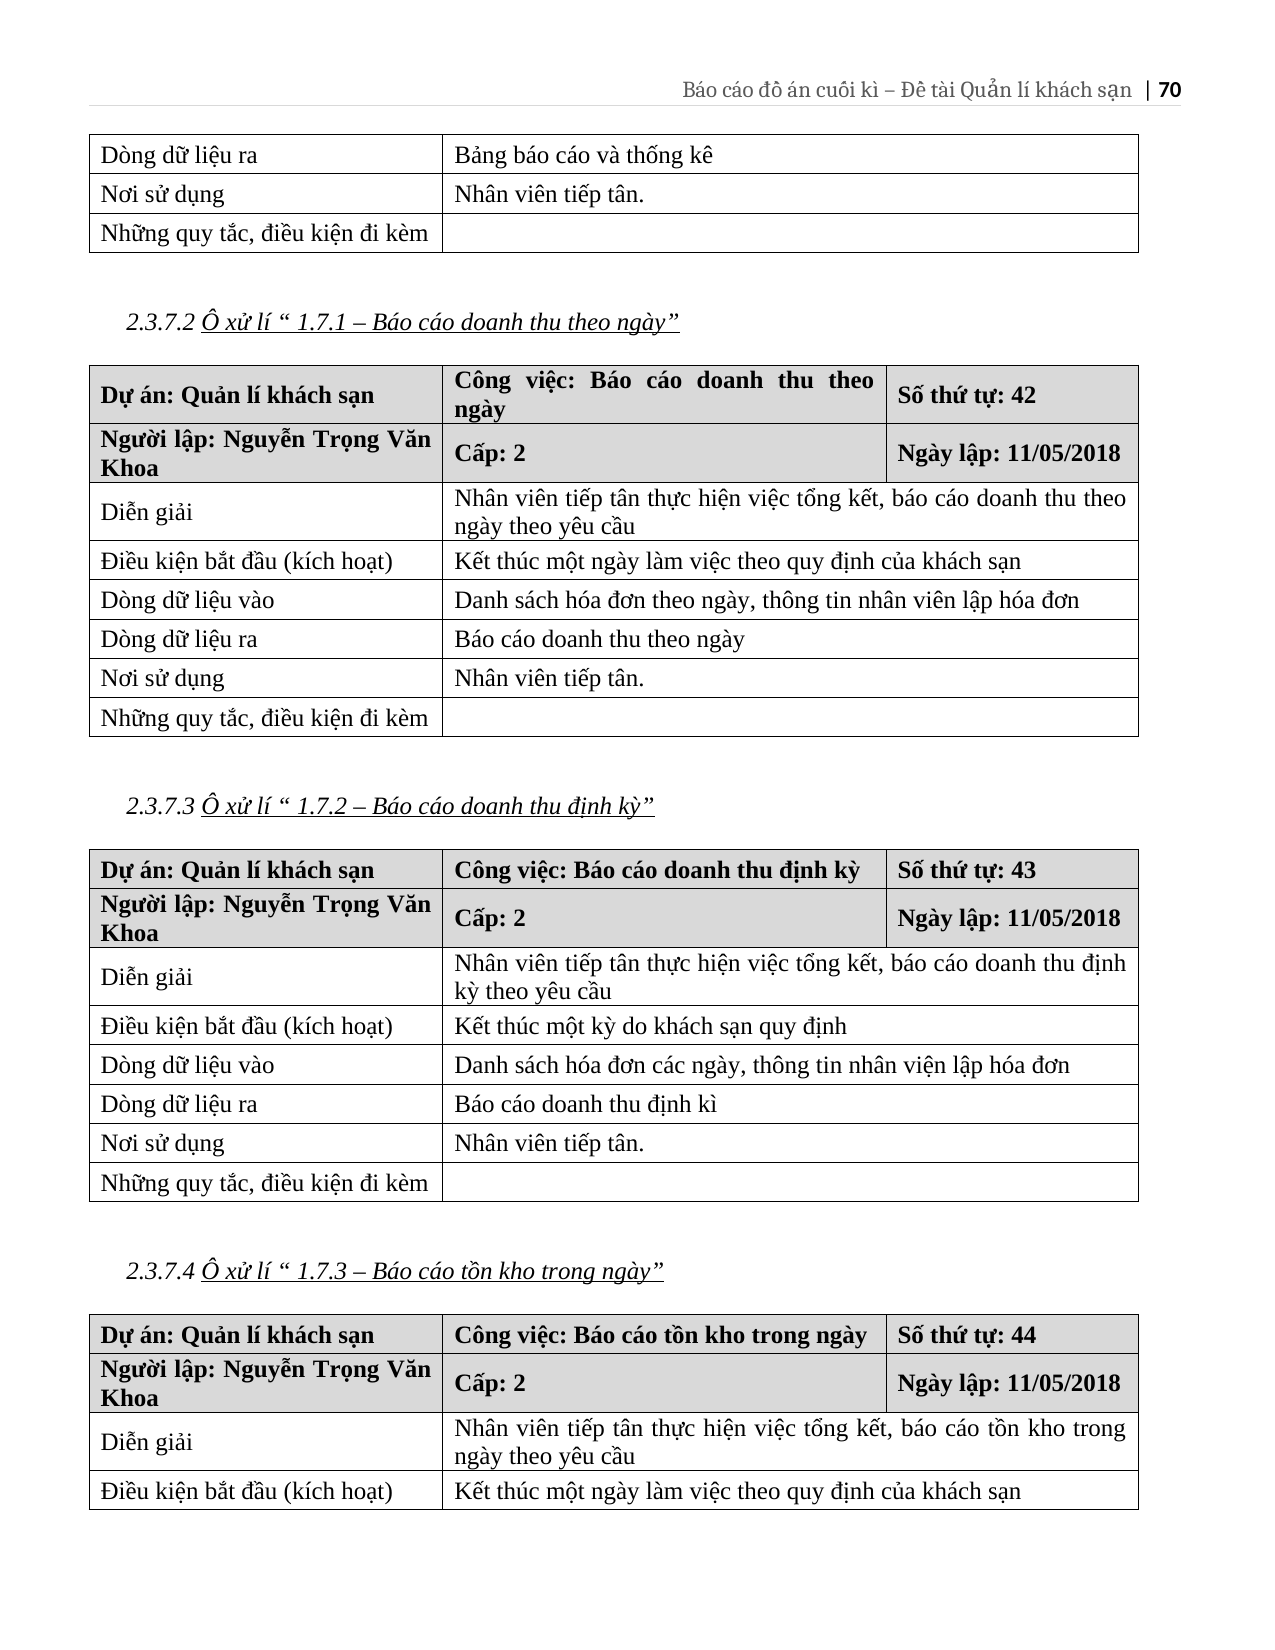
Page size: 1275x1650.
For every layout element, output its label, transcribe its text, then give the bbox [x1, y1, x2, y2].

table_cell Danh sách hóa đơn theo ngày, thông tin nhân viên lập hóa đơn [443, 580, 1138, 618]
table_cell Danh sách hóa đơn các ngày, thông tin nhân viện lập hóa đơn [443, 1045, 1138, 1083]
table_cell Nhân viên tiếp tân thực hiện việc tổng kết, báo cáo tồn kho trong ngày theo yêu cầu [443, 1413, 1138, 1470]
table_cell Ngày lập: 11/05/2018 [887, 889, 1138, 947]
table_cell Những quy tắc, điều kiện đi kèm [90, 698, 442, 736]
table_cell Cấp: 2 [443, 1354, 886, 1412]
table_cell Báo cáo doanh thu định kì [443, 1085, 1138, 1123]
table_cell Nơi sử dụng [90, 174, 442, 212]
subtitle Ô xử lí “ 1.7.3 – Báo cáo tồn kho trong ngày” [126, 1256, 1181, 1285]
table_header Số thứ tự: 43 [887, 850, 1138, 888]
table_cell Dòng dữ liệu ra [90, 135, 442, 173]
table_cell Dòng dữ liệu ra [90, 620, 442, 658]
table_cell Nhân viên tiếp tân. [443, 659, 1138, 697]
table_cell Nhân viên tiếp tân thực hiện việc tổng kết, báo cáo doanh thu theo ngày theo yêu cầu [443, 483, 1138, 540]
table_header Công việc: Báo cáo tồn kho trong ngày [443, 1315, 886, 1353]
table_cell Dòng dữ liệu vào [90, 580, 442, 618]
table_cell Nhân viên tiếp tân thực hiện việc tổng kết, báo cáo doanh thu định kỳ theo yêu cầu [443, 948, 1138, 1005]
table_cell Những quy tắc, điều kiện đi kèm [90, 214, 442, 252]
table_cell Dòng dữ liệu ra [90, 1085, 442, 1123]
table_cell Diễn giải [90, 483, 442, 540]
table_cell Cấp: 2 [443, 889, 886, 947]
table_cell Kết thúc một kỳ do khách sạn quy định [443, 1006, 1138, 1044]
table_cell Người lập: Nguyễn Trọng Văn Khoa [90, 1354, 442, 1412]
table_header Dự án: Quản lí khách sạn [90, 366, 442, 423]
table_cell [443, 214, 1138, 252]
table_cell Kết thúc một ngày làm việc theo quy định của khách sạn [443, 1471, 1138, 1509]
table_cell Cấp: 2 [443, 424, 886, 482]
table_header Dự án: Quản lí khách sạn [90, 850, 442, 888]
table_cell Điều kiện bắt đầu (kích hoạt) [90, 1471, 442, 1509]
table_header Dự án: Quản lí khách sạn [90, 1315, 442, 1353]
table_cell [443, 1163, 1138, 1201]
table_cell Nơi sử dụng [90, 659, 442, 697]
table_cell Kết thúc một ngày làm việc theo quy định của khách sạn [443, 541, 1138, 579]
table_cell Nơi sử dụng [90, 1124, 442, 1162]
table_header Số thứ tự: 44 [887, 1315, 1138, 1353]
subtitle Ô xử lí “ 1.7.1 – Báo cáo doanh thu theo ngày” [126, 307, 1181, 335]
table_cell Diễn giải [90, 1413, 442, 1470]
table_cell Người lập: Nguyễn Trọng Văn Khoa [90, 424, 442, 482]
table_cell Báo cáo doanh thu theo ngày [443, 620, 1138, 658]
table_header Công việc: Báo cáo doanh thu định kỳ [443, 850, 886, 888]
table_header Số thứ tự: 42 [887, 366, 1138, 423]
table_cell Người lập: Nguyễn Trọng Văn Khoa [90, 889, 442, 947]
table_cell Điều kiện bắt đầu (kích hoạt) [90, 1006, 442, 1044]
table_header Công việc: Báo cáo doanh thu theo ngày [443, 366, 886, 423]
table_cell Bảng báo cáo và thống kê [443, 135, 1138, 173]
table_cell [443, 698, 1138, 736]
table_cell Những quy tắc, điều kiện đi kèm [90, 1163, 442, 1201]
table_cell Ngày lập: 11/05/2018 [887, 424, 1138, 482]
table_cell Nhân viên tiếp tân. [443, 174, 1138, 212]
table_cell Dòng dữ liệu vào [90, 1045, 442, 1083]
subtitle Ô xử lí “ 1.7.2 – Báo cáo doanh thu định kỳ” [126, 791, 1181, 820]
table_cell Ngày lập: 11/05/2018 [887, 1354, 1138, 1412]
table_cell Điều kiện bắt đầu (kích hoạt) [90, 541, 442, 579]
table_cell Diễn giải [90, 948, 442, 1005]
table_cell Nhân viên tiếp tân. [443, 1124, 1138, 1162]
